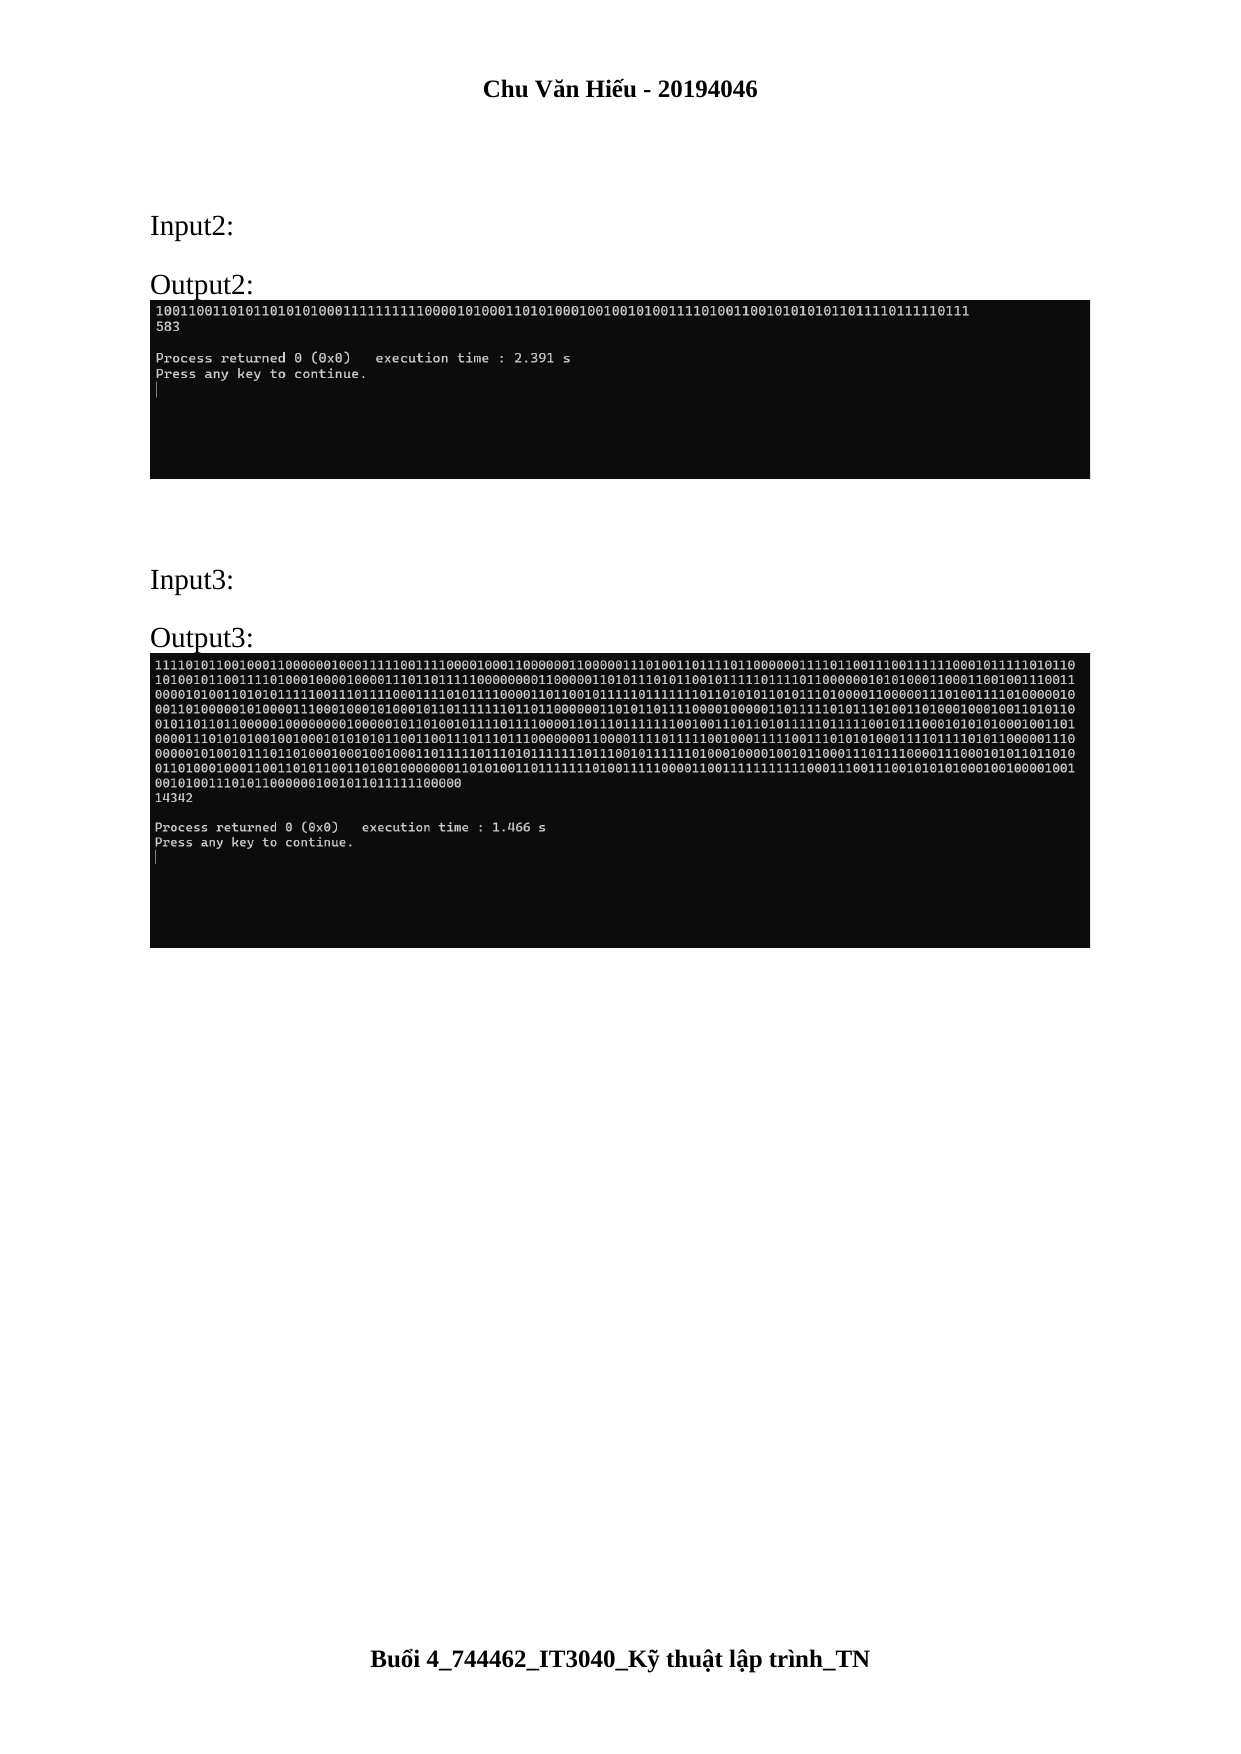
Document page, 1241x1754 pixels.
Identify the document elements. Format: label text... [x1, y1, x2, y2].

picture [150, 300, 1091, 479]
picture [150, 653, 1091, 948]
text Output2: [150, 267, 1090, 300]
text Input2: [150, 208, 1090, 242]
text Input3: [150, 562, 1090, 595]
text Output3: [150, 620, 1090, 653]
